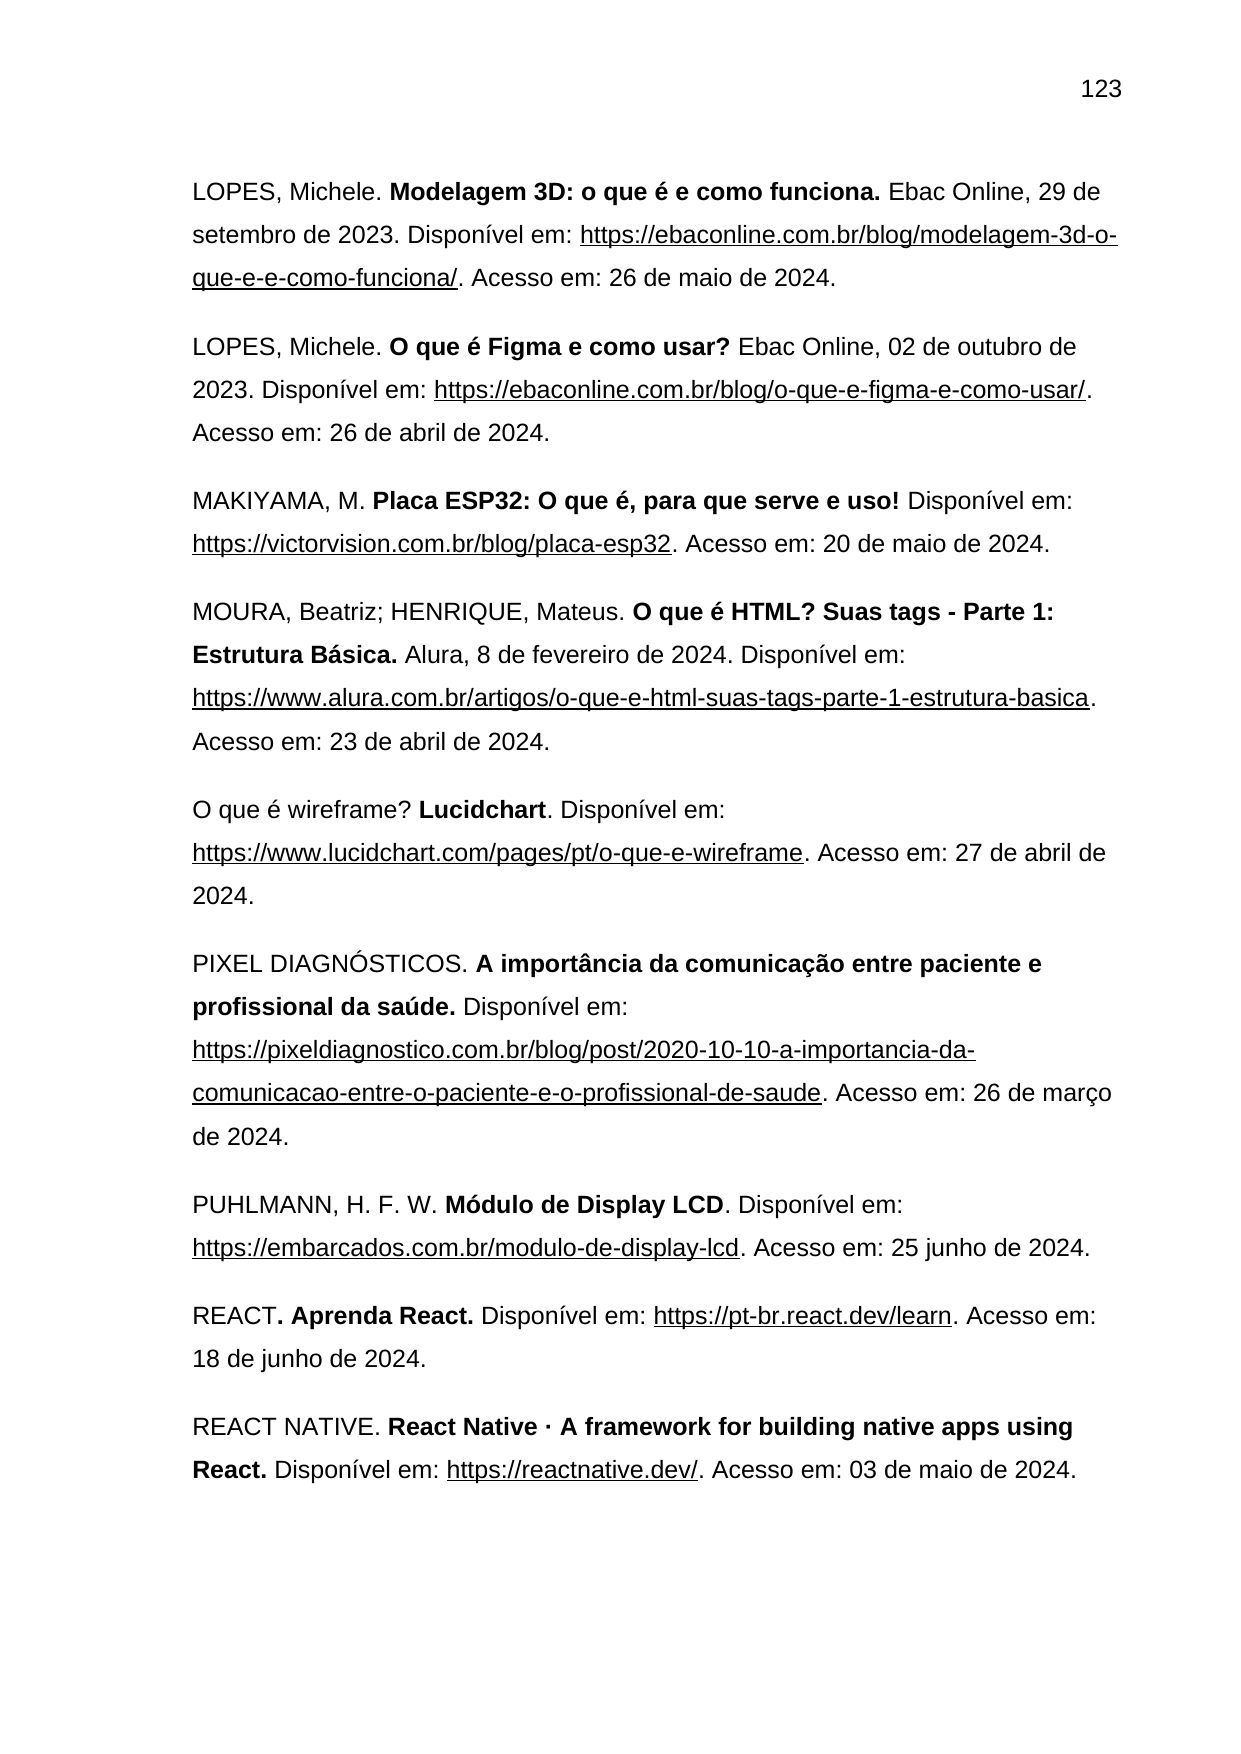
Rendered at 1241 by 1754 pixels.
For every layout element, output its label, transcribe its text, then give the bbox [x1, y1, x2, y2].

text LOPES, Michele. Modelagem 3D: o que é e como funciona. Ebac Online, 29 de setembro de 2023. Disponível em: https://ebaconline.com.br/blog/modelagem-3d-o-que-e-e-como-funciona/. Acesso em: 26 de maio de 2024. [192, 177, 1122, 292]
text O que é wireframe? Lucidchart. Disponível em: https://www.lucidchart.com/pages/pt/o-que-e-wireframe. Acesso em: 27 de abril de 2024. [192, 795, 1122, 910]
text PIXEL DIAGNÓSTICOS. A importância da comunicação entre paciente e profissional da saúde. Disponível em: https://pixeldiagnostico.com.br/blog/post/2020-10-10-a-importancia-da-comunicacao-entre-o-paciente-e-o-profissional-de-saude. Acesso em: 26 de março de 2024. [192, 949, 1122, 1150]
text LOPES, Michele. O que é Figma e como usar? Ebac Online, 02 de outubro de 2023. Disponível em: https://ebaconline.com.br/blog/o-que-e-figma-e-como-usar/. Acesso em: 26 de abril de 2024. [192, 332, 1122, 447]
text MOURA, Beatriz; HENRIQUE, Mateus. O que é HTML? Suas tags - Parte 1: Estrutura Básica. Alura, 8 de fevereiro de 2024. Disponível em: https://www.alura.com.br/artigos/o-que-e-html-suas-tags-parte-1-estrutura-basica. Acesso em: 23 de abril de 2024. [192, 597, 1122, 755]
text REACT NATIVE. React Native · A framework for building native apps using React. Disponível em: https://reactnative.dev/. Acesso em: 03 de maio de 2024. [192, 1412, 1122, 1484]
text PUHLMANN, H. F. W. Módulo de Display LCD. Disponível em: https://embarcados.com.br/modulo-de-display-lcd. Acesso em: 25 junho de 2024. [192, 1190, 1122, 1262]
text MAKIYAMA, M. Placa ESP32: O que é, para que serve e uso! Disponível em: https://victorvision.com.br/blog/placa-esp32. Acesso em: 20 de maio de 2024. [192, 486, 1122, 558]
text REACT. Aprenda React. Disponível em: https://pt-br.react.dev/learn. Acesso em: 18 de junho de 2024. [192, 1301, 1122, 1373]
